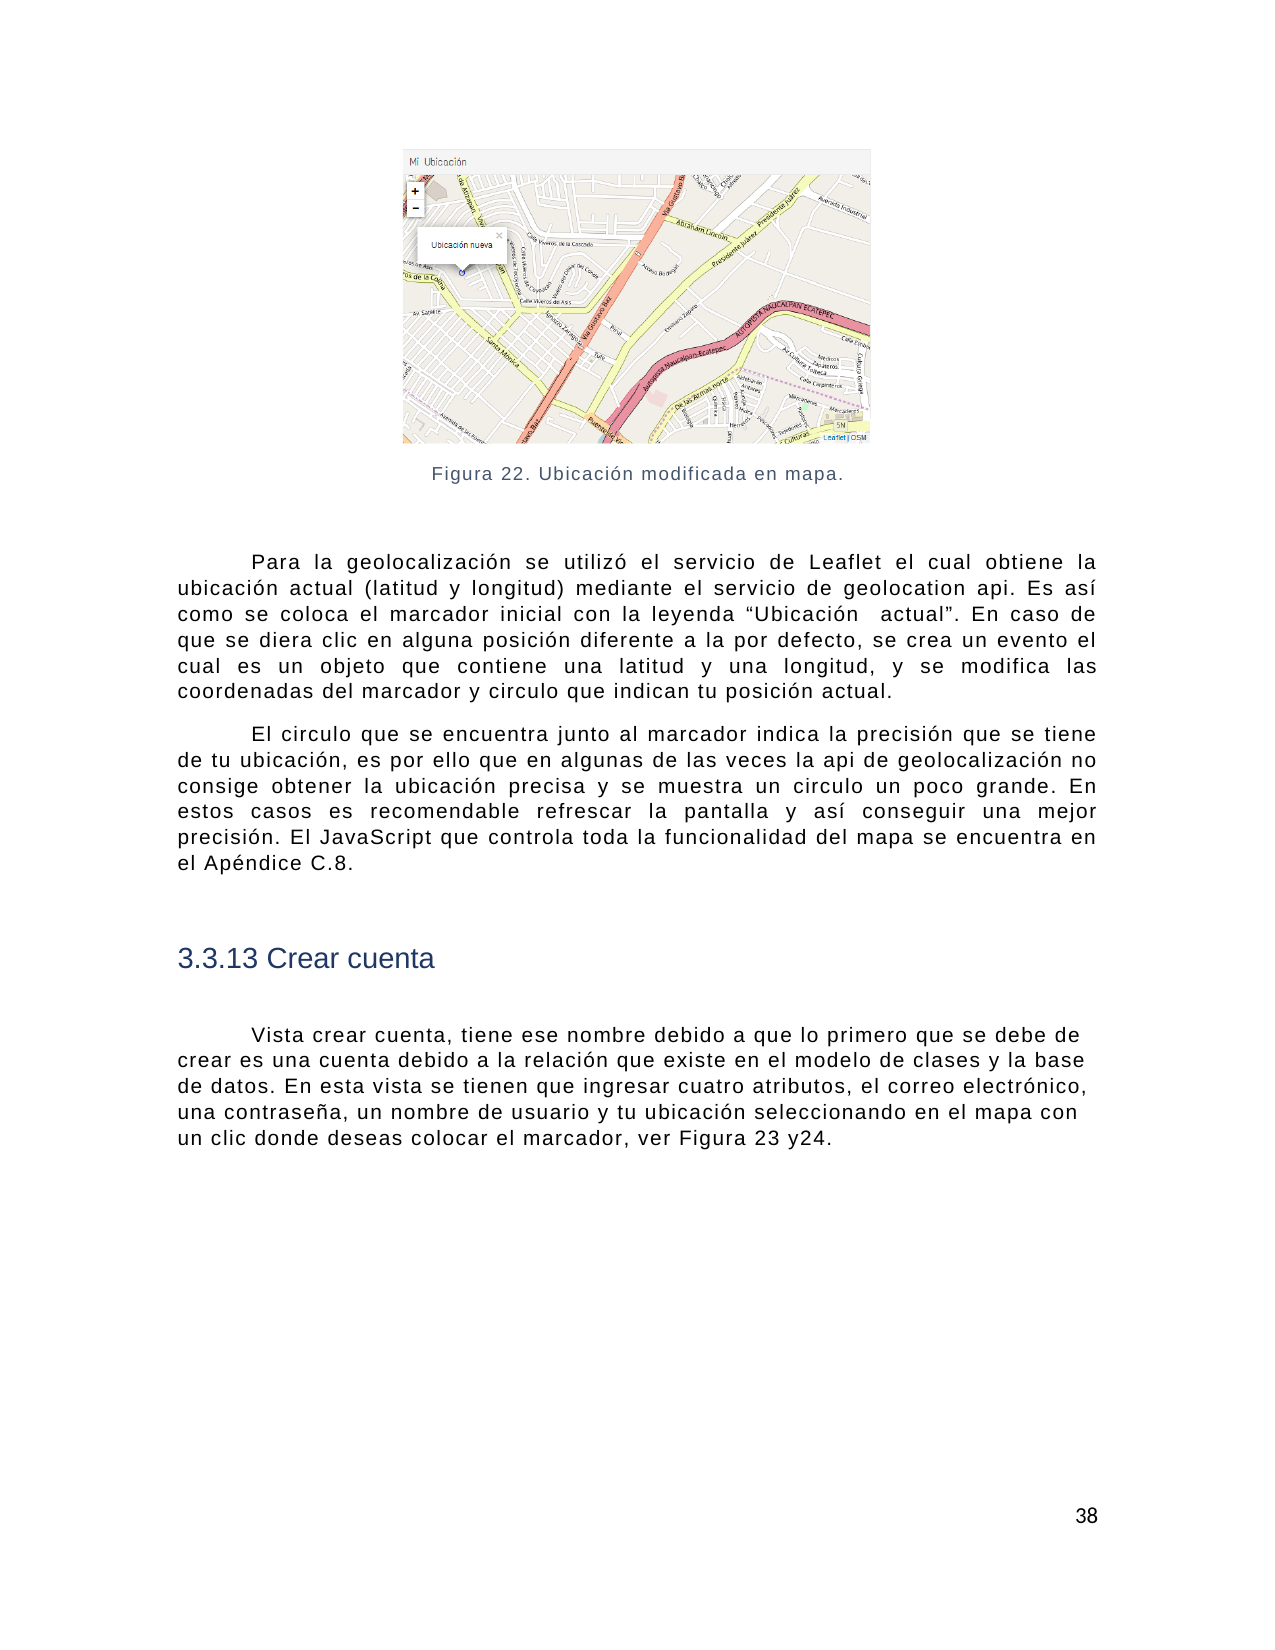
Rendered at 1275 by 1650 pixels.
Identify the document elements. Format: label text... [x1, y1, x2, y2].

text El circulo que se encuentra junto al marcador indica la precisión que se tiene de tu ubicación, es por ello que en algunas de las veces la api de geolocalización no consige obtener la ubicación precisa y se muestra un circulo un poco grande. En estos casos es recomendable refrescar la pantalla y así conseguir una mejor precisión. El JavaScript que controla toda la funcionalidad del mapa se encuentra en el Apéndice C.8. [177, 722, 1098, 875]
text Para la geolocalización se utilizó el servicio de Leaflet el cual obtiene la ubicación actual (latitud y longitud) mediante el servicio de geolocation api. Es así como se coloca el marcador inicial con la leyenda “Ubicación actual”. En caso de que se diera clic en alguna posición diferente a la por defecto, se crea un evento el cual es un objeto que contiene una latitud y una longitud, y se modifica las coordenadas del marcador y circulo que indican tu posición actual. [177, 550, 1098, 703]
text Figura 22. Ubicación modificada en mapa. [177, 463, 1098, 484]
picture [402, 147, 873, 444]
text Vista crear cuenta, tiene ese nombre debido a que lo primero que se debe de crear es una cuenta debido a la relación que existe en el modelo de clases y la base de datos. En esta vista se tienen que ingresar cuatro atributos, el correo electrónico, una contraseña, un nombre de usuario y tu ubicación seleccionando en el mapa con un clic donde deseas colocar el marcador, ver Figura 23 y24. [177, 1022, 1098, 1150]
subtitle 3.3.13 Crear cuenta [177, 941, 1098, 975]
